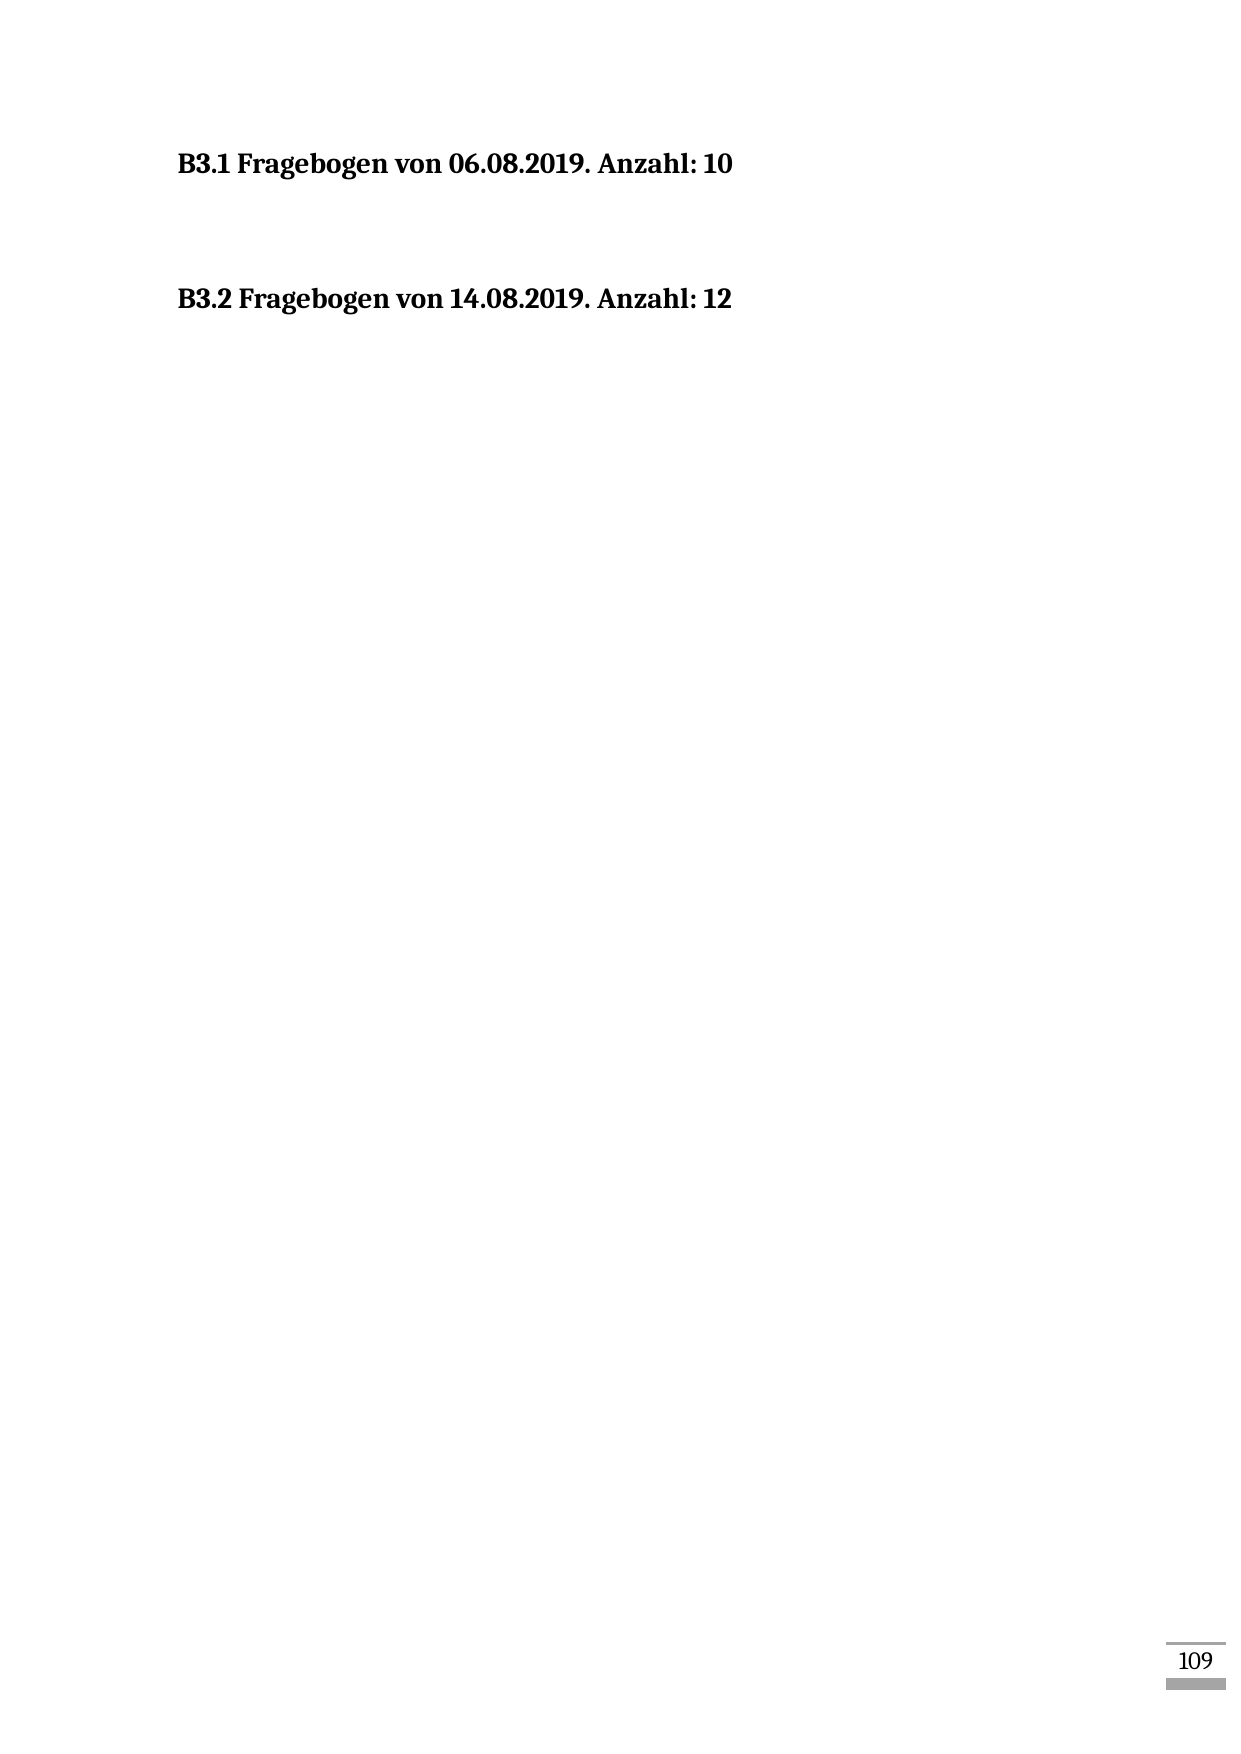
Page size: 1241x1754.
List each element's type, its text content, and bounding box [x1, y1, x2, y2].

subtitle B3.2 Fragebogen von 14.08.2019. Anzahl: 12 [177, 282, 1152, 316]
subtitle B3.1 Fragebogen von 06.08.2019. Anzahl: 10 [177, 147, 1152, 181]
